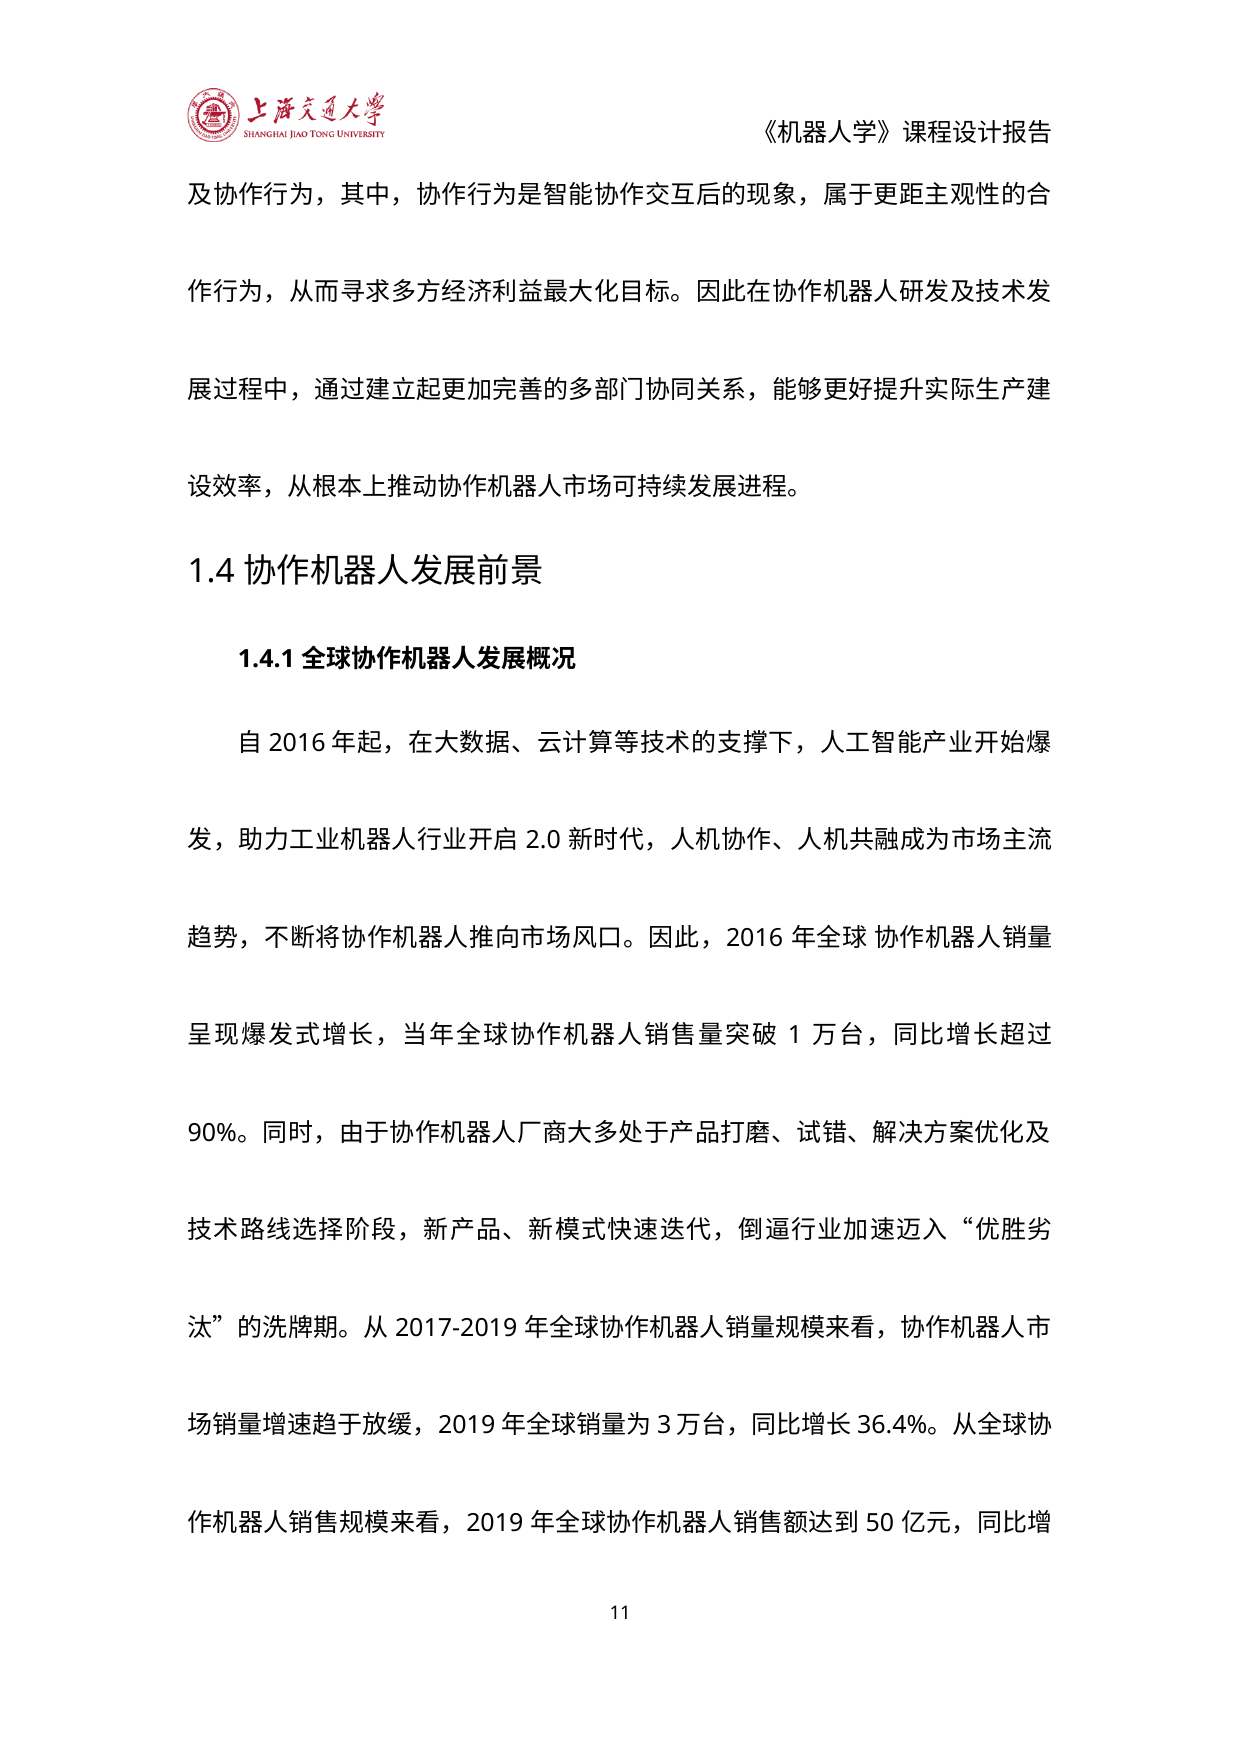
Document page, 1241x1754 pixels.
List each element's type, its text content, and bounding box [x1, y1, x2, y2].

picture [187, 88, 385, 142]
text 1.4.1 全球协作机器人发展概况 [187, 624, 1053, 689]
list 1.4 协作机器人发展前景 [187, 535, 1053, 600]
